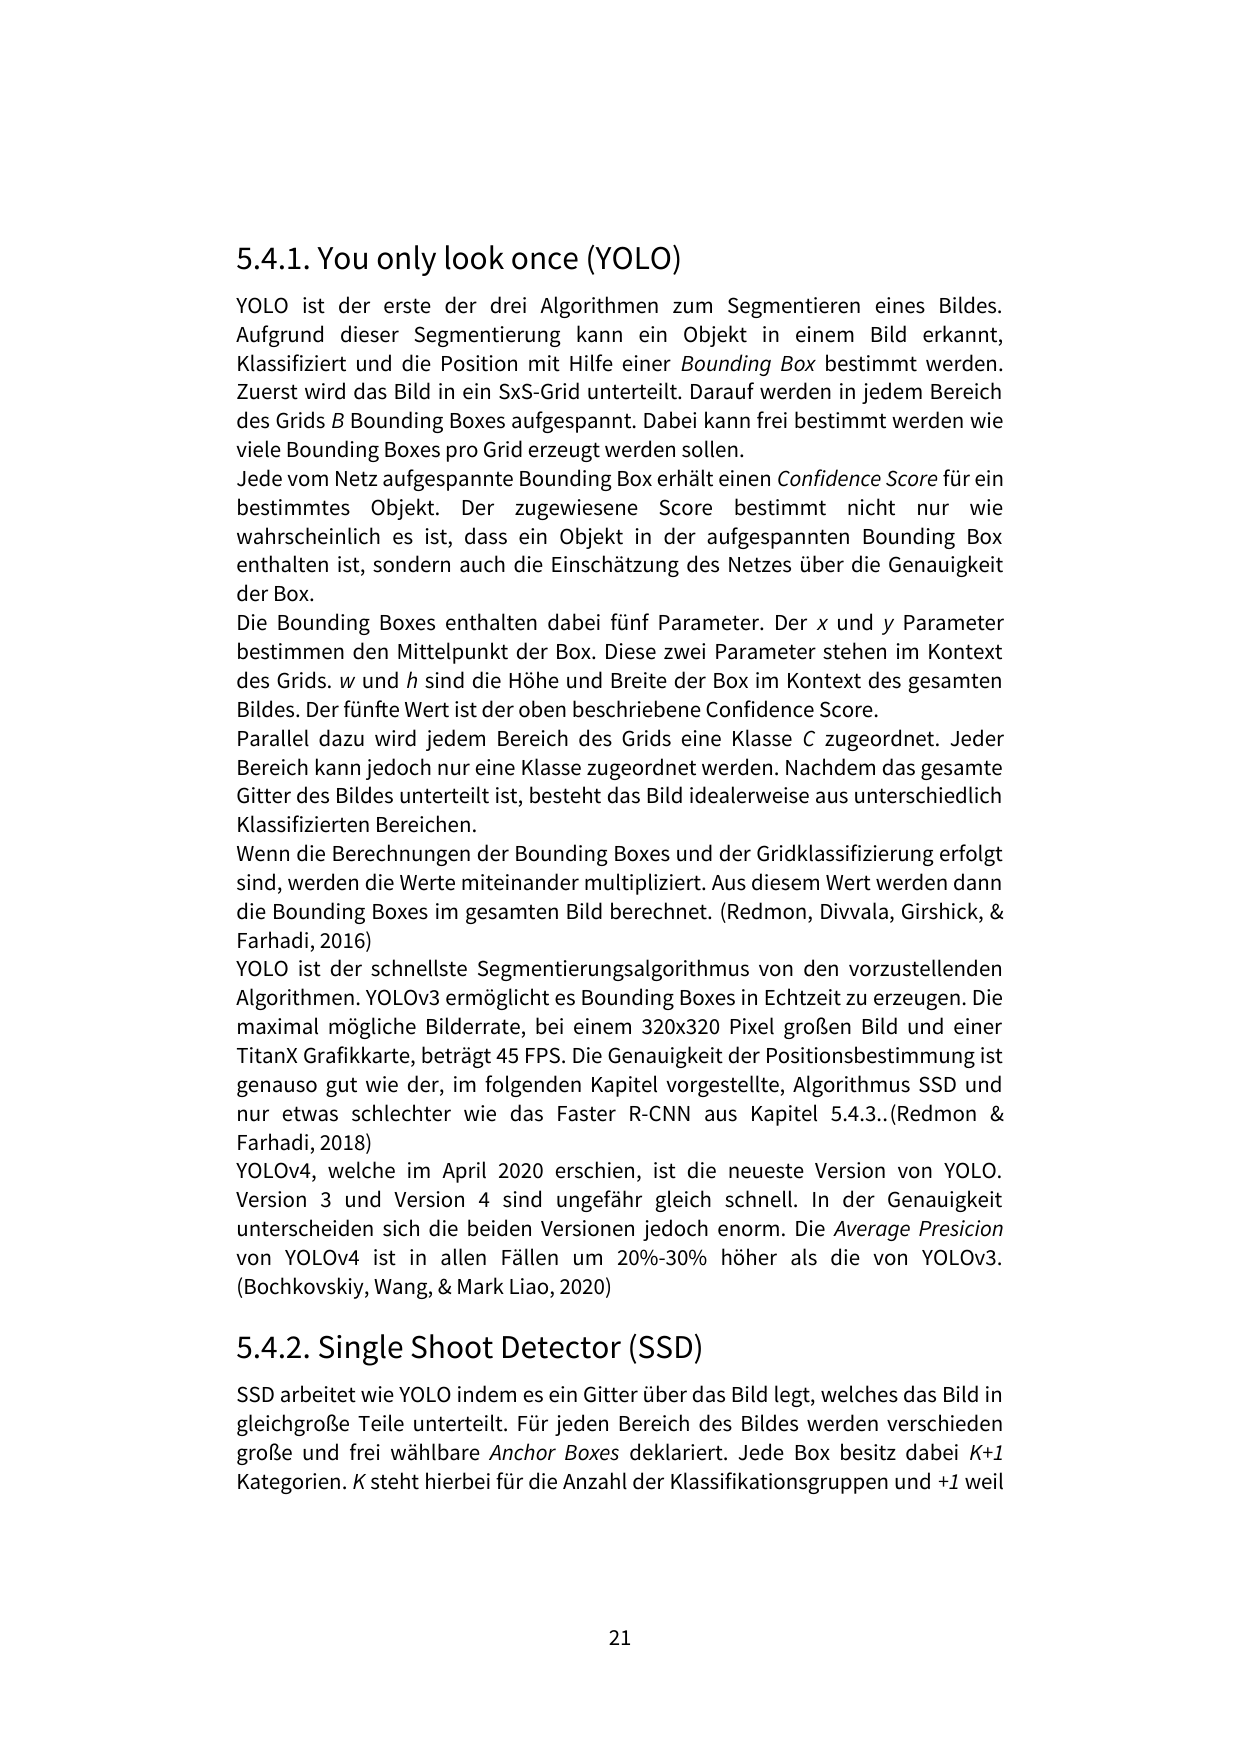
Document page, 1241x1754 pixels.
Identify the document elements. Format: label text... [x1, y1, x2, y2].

list YOLO ist der erste der drei Algorithmen zum Segmentieren eines Bildes. Aufgrund dieser Segmentierung kann ein Objekt in einem Bild erkannt, Klassifiziert und die Position mit Hilfe einer Bounding Box bestimmt werden. Zuerst wird das Bild in ein SxS-Grid unterteilt. Darauf werden in jedem Bereich des Grids B Bounding Boxes aufgespannt. Dabei kann frei bestimmt werden wie viele Bounding Boxes pro Grid erzeugt werden sollen. [236, 291, 1004, 464]
subtitle 5.4.1. You only look once (YOLO) [236, 236, 1004, 278]
list YOLOv4, welche im April 2020 erschien, ist die neueste Version von YOLO. Version 3 und Version 4 sind ungefähr gleich schnell. In der Genauigkeit unterscheiden sich die beiden Versionen jedoch enorm. Die Average Presicion von YOLOv4 ist in allen Fällen um 20%-30% höher als die von YOLOv3. [236, 1156, 1004, 1301]
list Jede vom Netz aufgespannte Bounding Box erhält einen Confidence Score für ein bestimmtes Objekt. Der zugewiesene Score bestimmt nicht nur wie wahrscheinlich es ist, dass ein Objekt in der aufgespannten Bounding Box enthalten ist, sondern auch die Einschätzung des Netzes über die Genauigkeit der Box. [236, 464, 1004, 608]
list YOLO ist der schnellste Segmentierungsalgorithmus von den vorzustellenden Algorithmen. YOLOv3 ermöglicht es Bounding Boxes in Echtzeit zu erzeugen. Die maximal mögliche Bilderrate, bei einem 320x320 Pixel großen Bild und einer TitanX Grafikkarte, beträgt 45 FPS. Die Genauigkeit der Positionsbestimmung ist genauso gut wie der, im folgenden Kapitel vorgestellte, Algorithmus SSD und nur etwas schlechter wie das Faster R-CNN aus Kapitel 5.4.3.. [236, 954, 1004, 1156]
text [236, 1380, 1004, 1495]
list Die Bounding Boxes enthalten dabei fünf Parameter. Der x und y Parameter bestimmen den Mittelpunkt der Box. Diese zwei Parameter stehen im Kontext des Grids. w und h sind die Höhe und Breite der Box im Kontext des gesamten Bildes. Der fünfte Wert ist der oben beschriebene Confidence Score. [236, 608, 1004, 723]
list Parallel dazu wird jedem Bereich des Grids eine Klasse C zugeordnet. Jeder Bereich kann jedoch nur eine Klasse zugeordnet werden. Nachdem das gesamte Gitter des Bildes unterteilt ist, besteht das Bild idealerweise aus unterschiedlich Klassifizierten Bereichen. [236, 723, 1004, 839]
list Wenn die Berechnungen der Bounding Boxes und der Gridklassifizierung erfolgt sind, werden die Werte miteinander multipliziert. Aus diesem Wert werden dann die Bounding Boxes im gesamten Bild berechnet. [236, 839, 1004, 954]
subtitle 5.4.2. Single Shoot Detector (SSD) [236, 1326, 1004, 1367]
